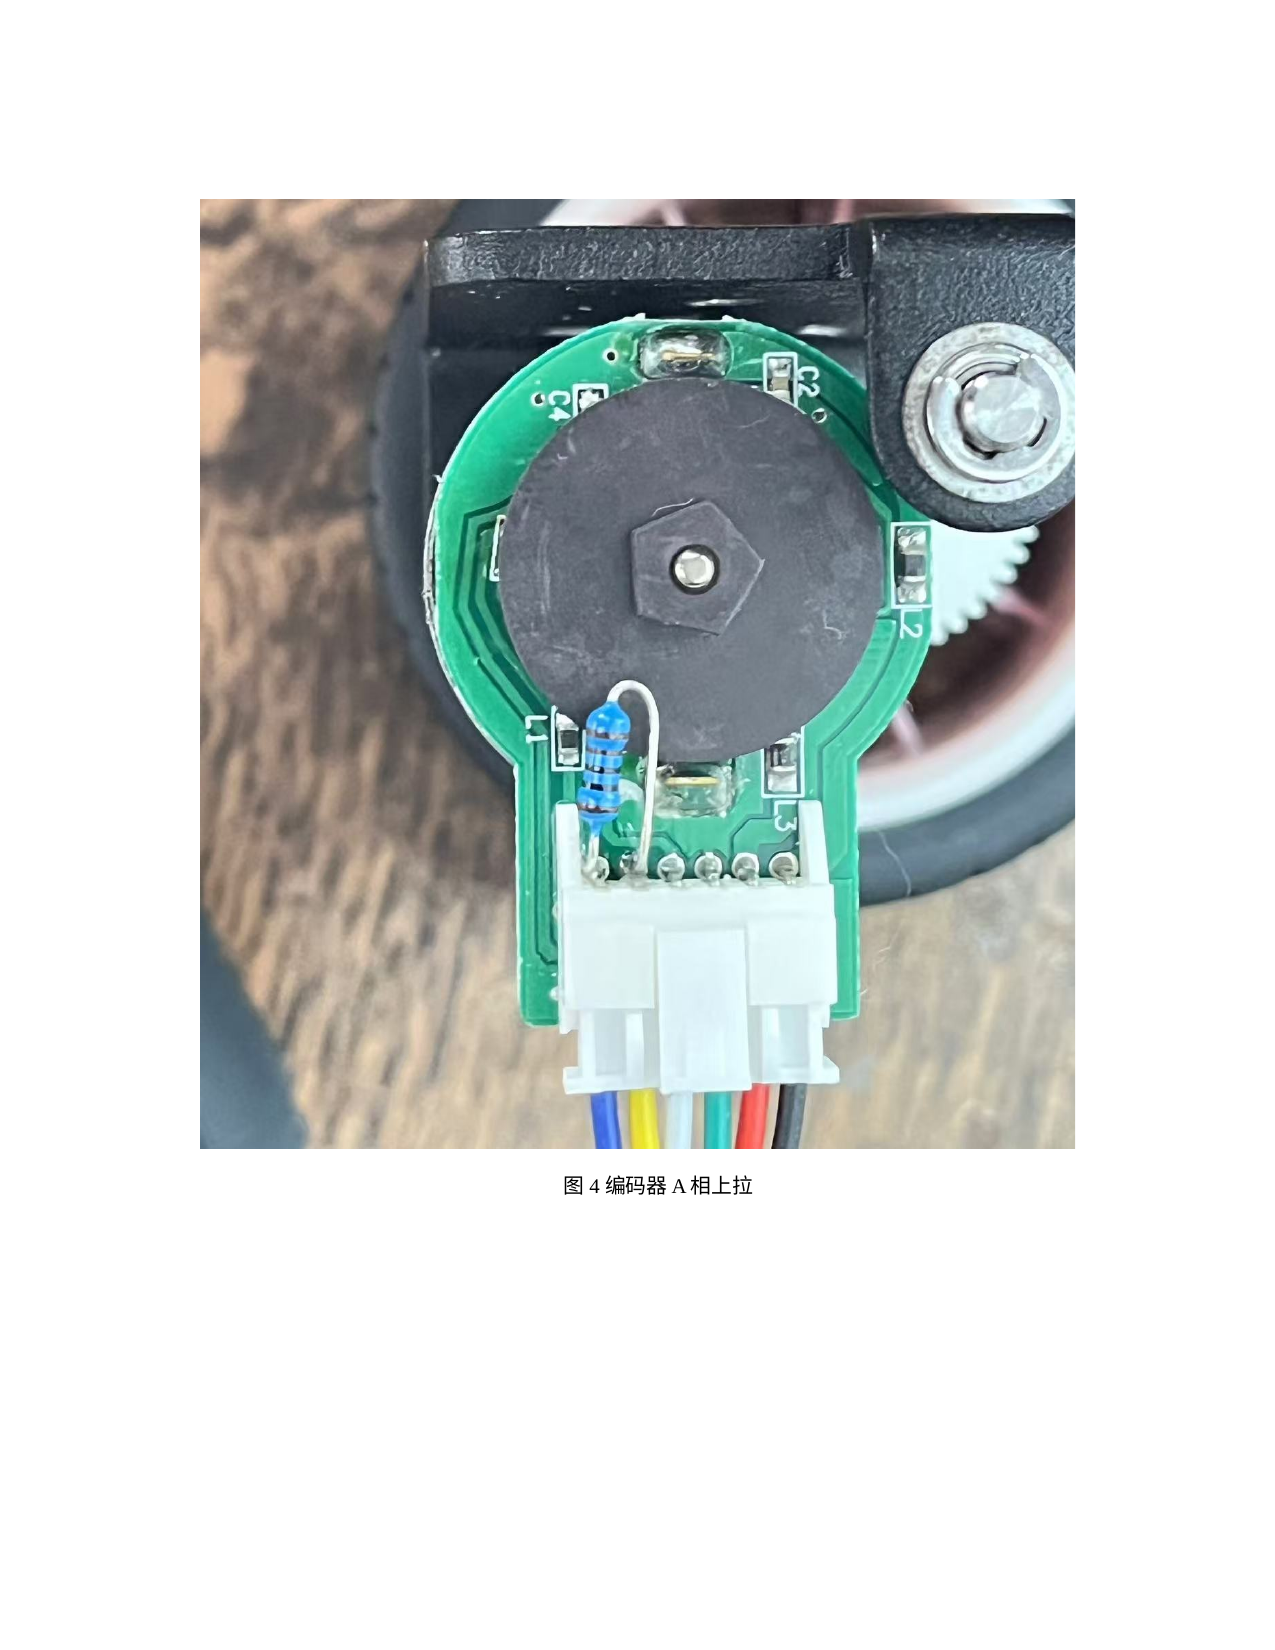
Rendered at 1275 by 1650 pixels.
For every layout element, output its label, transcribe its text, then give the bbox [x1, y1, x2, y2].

picture [200, 199, 1075, 1149]
text 图 4 编码器A相上拉 [187, 1169, 1087, 1199]
